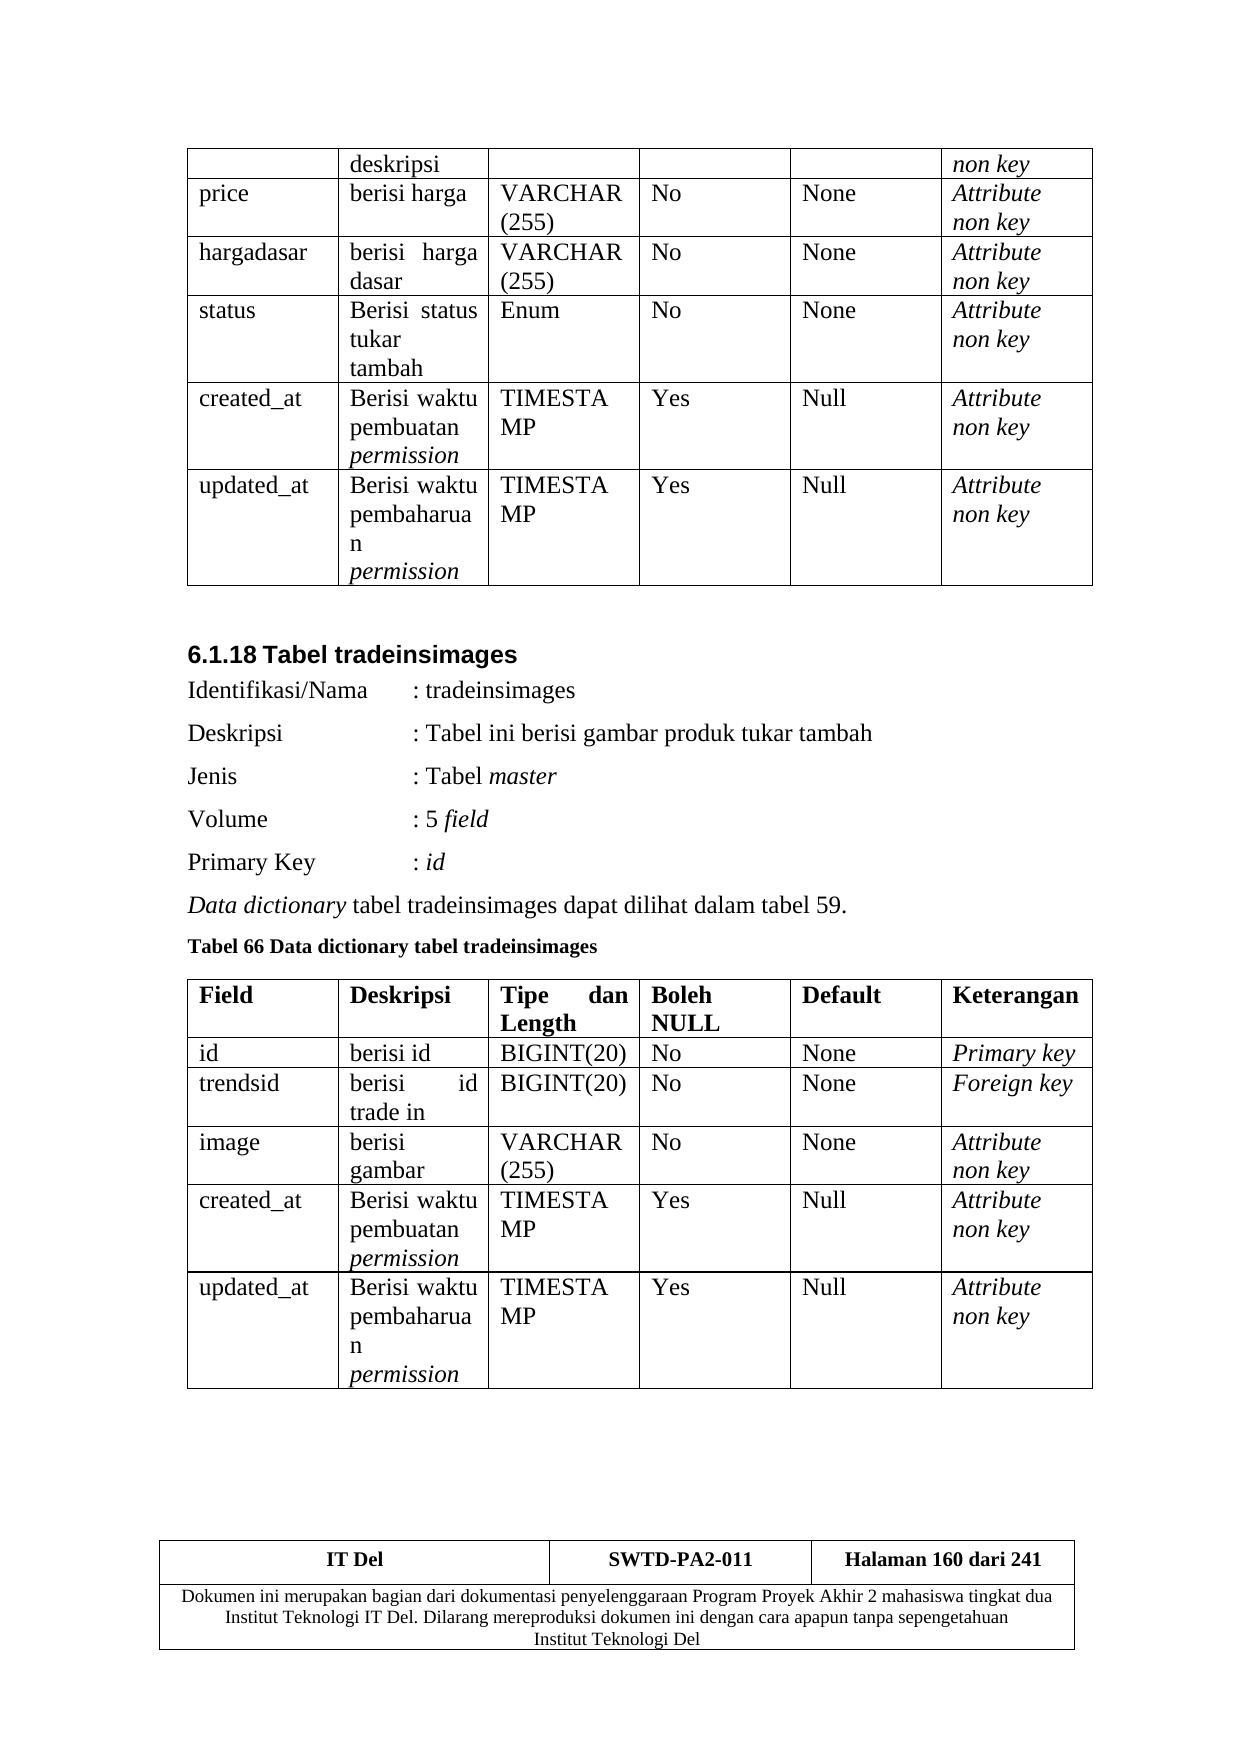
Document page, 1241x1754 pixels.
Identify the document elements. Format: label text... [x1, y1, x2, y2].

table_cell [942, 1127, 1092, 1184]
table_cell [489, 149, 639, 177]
subtitle Tabel tradeinsimages [187, 640, 1092, 669]
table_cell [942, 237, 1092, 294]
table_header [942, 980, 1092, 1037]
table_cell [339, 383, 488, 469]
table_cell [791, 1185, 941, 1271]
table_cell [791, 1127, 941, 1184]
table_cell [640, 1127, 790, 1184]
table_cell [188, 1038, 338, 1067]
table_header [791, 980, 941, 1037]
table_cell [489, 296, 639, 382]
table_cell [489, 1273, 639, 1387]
text Tabel 66 Data dictionary tabel tradeinsimages [187, 934, 1092, 958]
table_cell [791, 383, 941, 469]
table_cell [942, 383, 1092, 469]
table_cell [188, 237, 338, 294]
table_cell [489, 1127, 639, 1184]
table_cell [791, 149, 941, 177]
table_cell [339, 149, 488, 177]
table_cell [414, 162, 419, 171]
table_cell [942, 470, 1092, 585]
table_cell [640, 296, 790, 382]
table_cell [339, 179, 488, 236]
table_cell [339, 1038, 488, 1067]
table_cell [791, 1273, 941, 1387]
text Jenis : Tabel master [187, 761, 1092, 790]
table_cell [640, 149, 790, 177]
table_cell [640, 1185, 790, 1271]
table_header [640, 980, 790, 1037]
text Identifikasi/Nama : tradeinsimages [187, 675, 1092, 704]
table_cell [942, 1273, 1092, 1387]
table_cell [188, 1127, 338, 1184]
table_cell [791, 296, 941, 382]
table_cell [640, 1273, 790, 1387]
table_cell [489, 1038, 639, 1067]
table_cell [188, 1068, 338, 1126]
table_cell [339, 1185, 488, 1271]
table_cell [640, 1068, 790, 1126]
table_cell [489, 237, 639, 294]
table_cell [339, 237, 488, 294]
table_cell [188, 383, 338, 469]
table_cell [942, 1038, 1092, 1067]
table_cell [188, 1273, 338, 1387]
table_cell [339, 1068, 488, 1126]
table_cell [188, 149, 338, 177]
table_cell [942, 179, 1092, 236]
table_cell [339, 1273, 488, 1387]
text Deskripsi : Tabel ini berisi gambar produk tukar tambah [187, 718, 1092, 747]
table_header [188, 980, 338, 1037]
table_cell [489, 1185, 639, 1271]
text Volume : 5 field [187, 804, 1092, 833]
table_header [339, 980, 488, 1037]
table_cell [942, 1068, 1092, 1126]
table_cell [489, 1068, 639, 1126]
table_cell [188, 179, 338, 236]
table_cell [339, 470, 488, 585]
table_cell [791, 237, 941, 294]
text Data dictionary tabel tradeinsimages dapat dilihat dalam tabel 59. [187, 891, 1092, 919]
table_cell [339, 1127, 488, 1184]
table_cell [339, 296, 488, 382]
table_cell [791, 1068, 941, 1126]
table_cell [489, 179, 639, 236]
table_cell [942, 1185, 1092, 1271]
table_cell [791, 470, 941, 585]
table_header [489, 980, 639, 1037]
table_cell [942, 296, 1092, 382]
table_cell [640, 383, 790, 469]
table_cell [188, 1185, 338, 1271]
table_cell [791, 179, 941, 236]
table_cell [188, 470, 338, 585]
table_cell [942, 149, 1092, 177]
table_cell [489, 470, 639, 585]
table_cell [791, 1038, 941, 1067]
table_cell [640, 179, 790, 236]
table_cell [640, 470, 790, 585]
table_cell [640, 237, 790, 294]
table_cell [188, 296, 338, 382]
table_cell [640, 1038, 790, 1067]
text Primary Key : id [187, 847, 1092, 876]
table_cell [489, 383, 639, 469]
